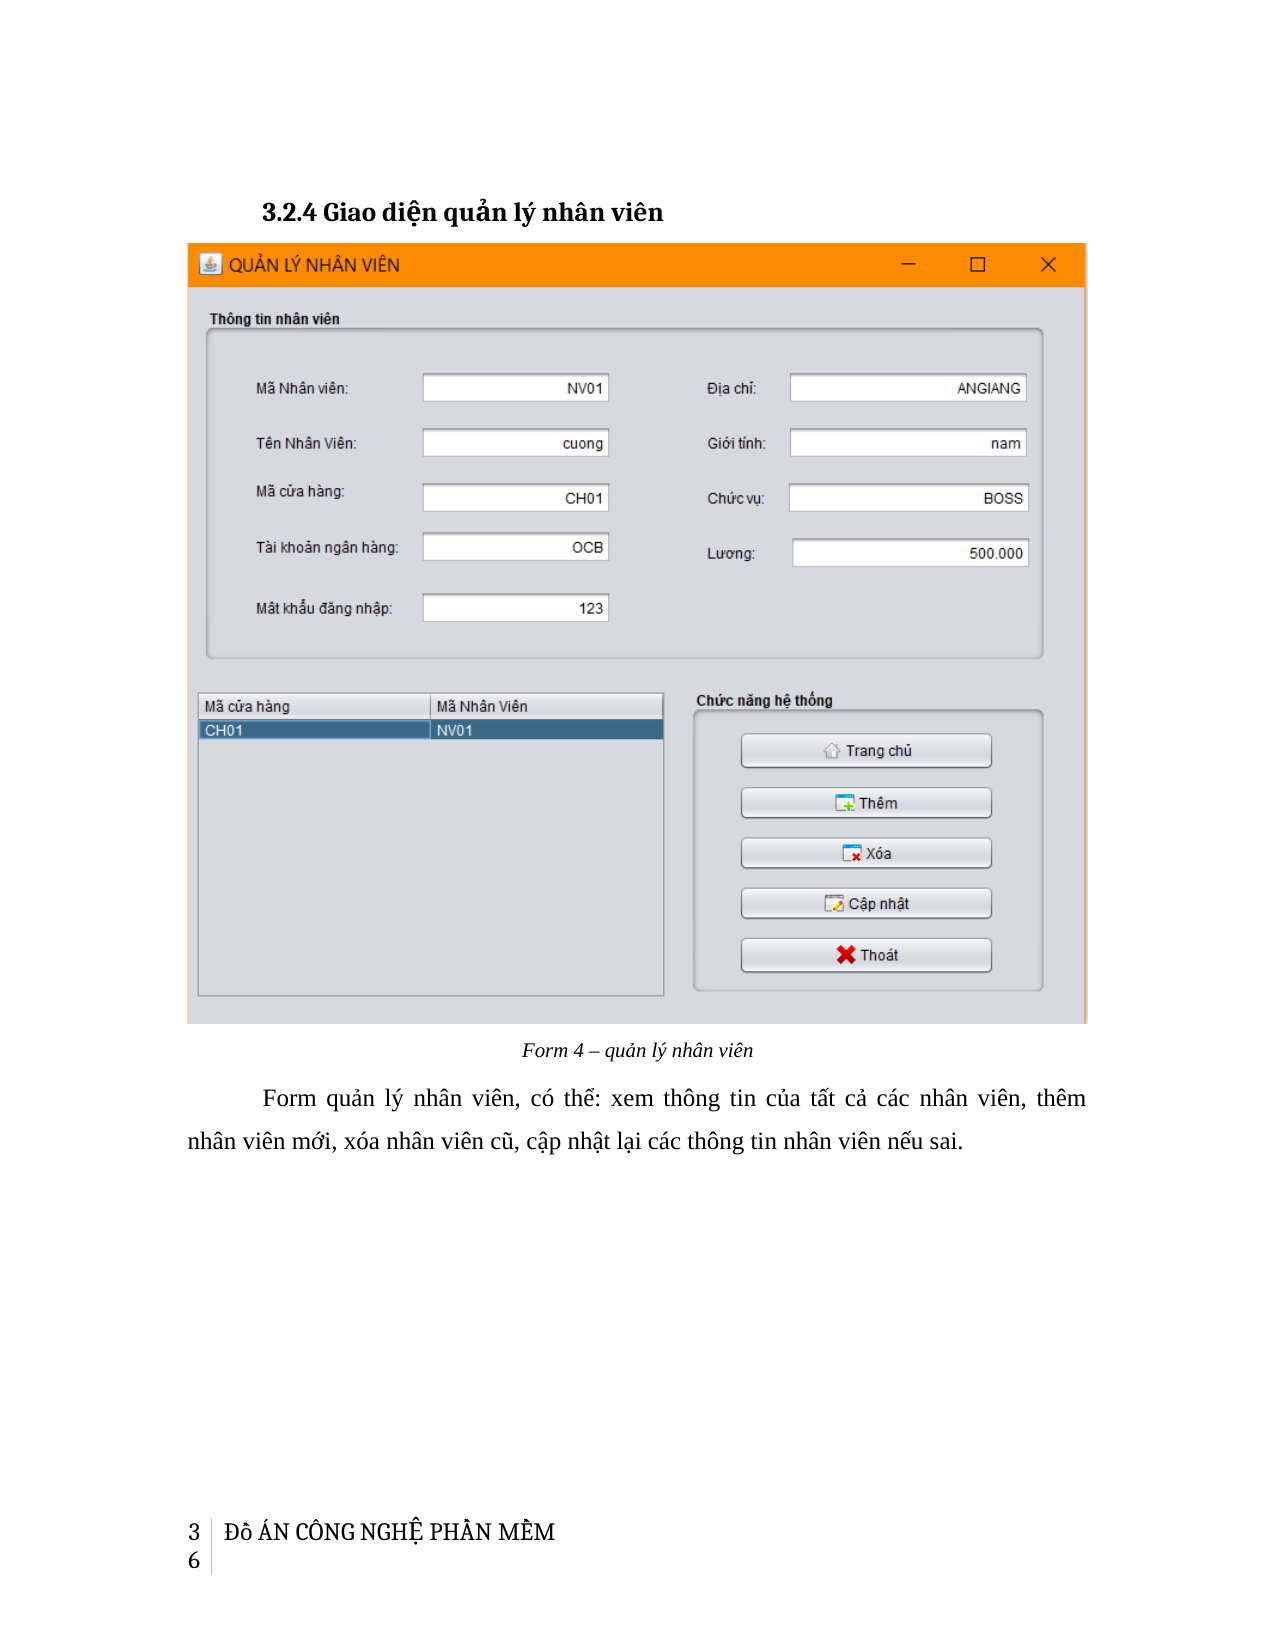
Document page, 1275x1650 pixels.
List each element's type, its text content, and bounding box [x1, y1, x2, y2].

text 3.2.4 Giao diện quản lý nhân viên [187, 197, 1087, 228]
picture [187, 243, 1088, 1024]
text Form quản lý nhân viên, có thể: xem thông tin của tất cả các nhân viên, thêm nhân viên mới, xóa nhân viên cũ, cập nhật lại các thông tin nhân viên nếu sai. [187, 1083, 1087, 1155]
text Form 4 – quản lý nhân viên [187, 1038, 1087, 1062]
